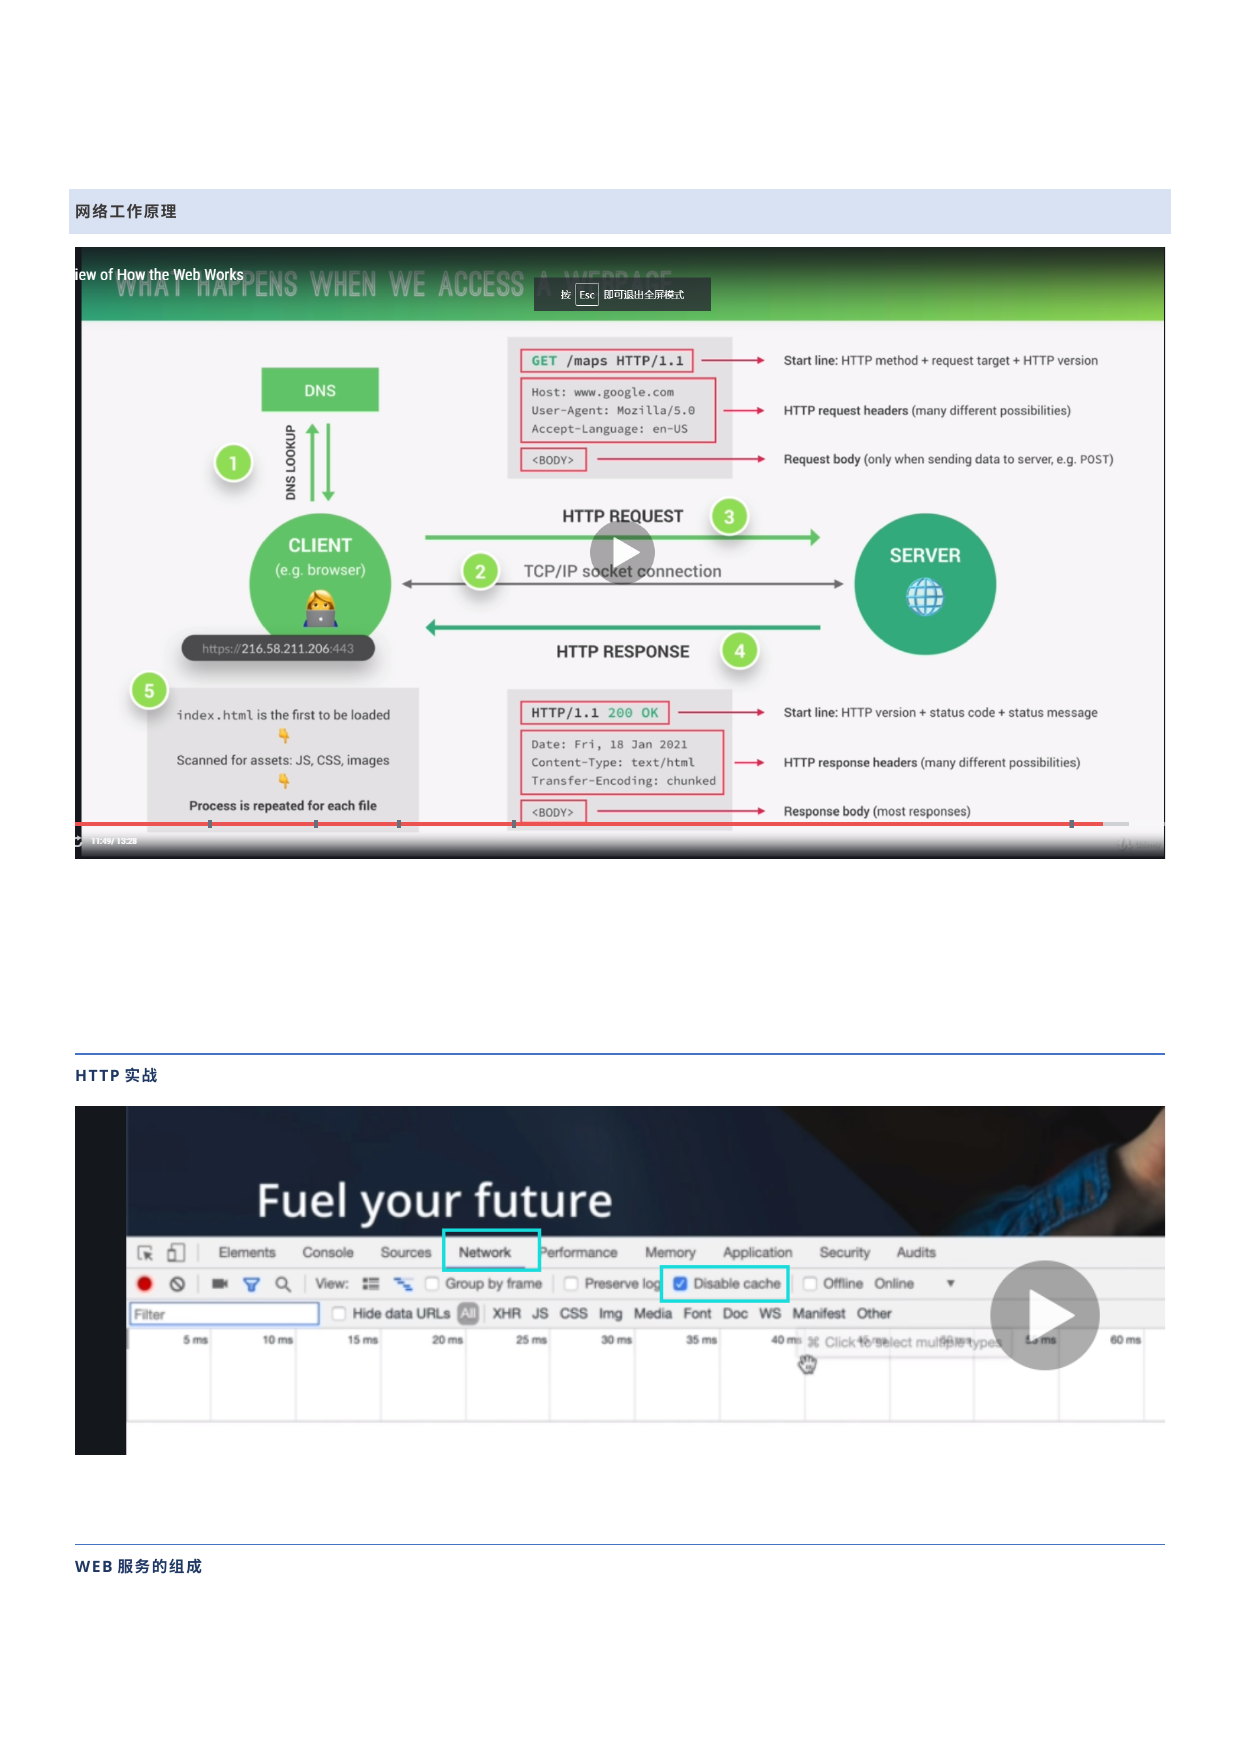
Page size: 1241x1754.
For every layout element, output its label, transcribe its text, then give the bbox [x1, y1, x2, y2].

picture [75, 247, 1166, 859]
subtitle http实战 [75, 1055, 1165, 1091]
subtitle 网络工作原理 [75, 195, 1165, 227]
picture [75, 1106, 1166, 1455]
subtitle Web服务的组成 [75, 1545, 1165, 1582]
